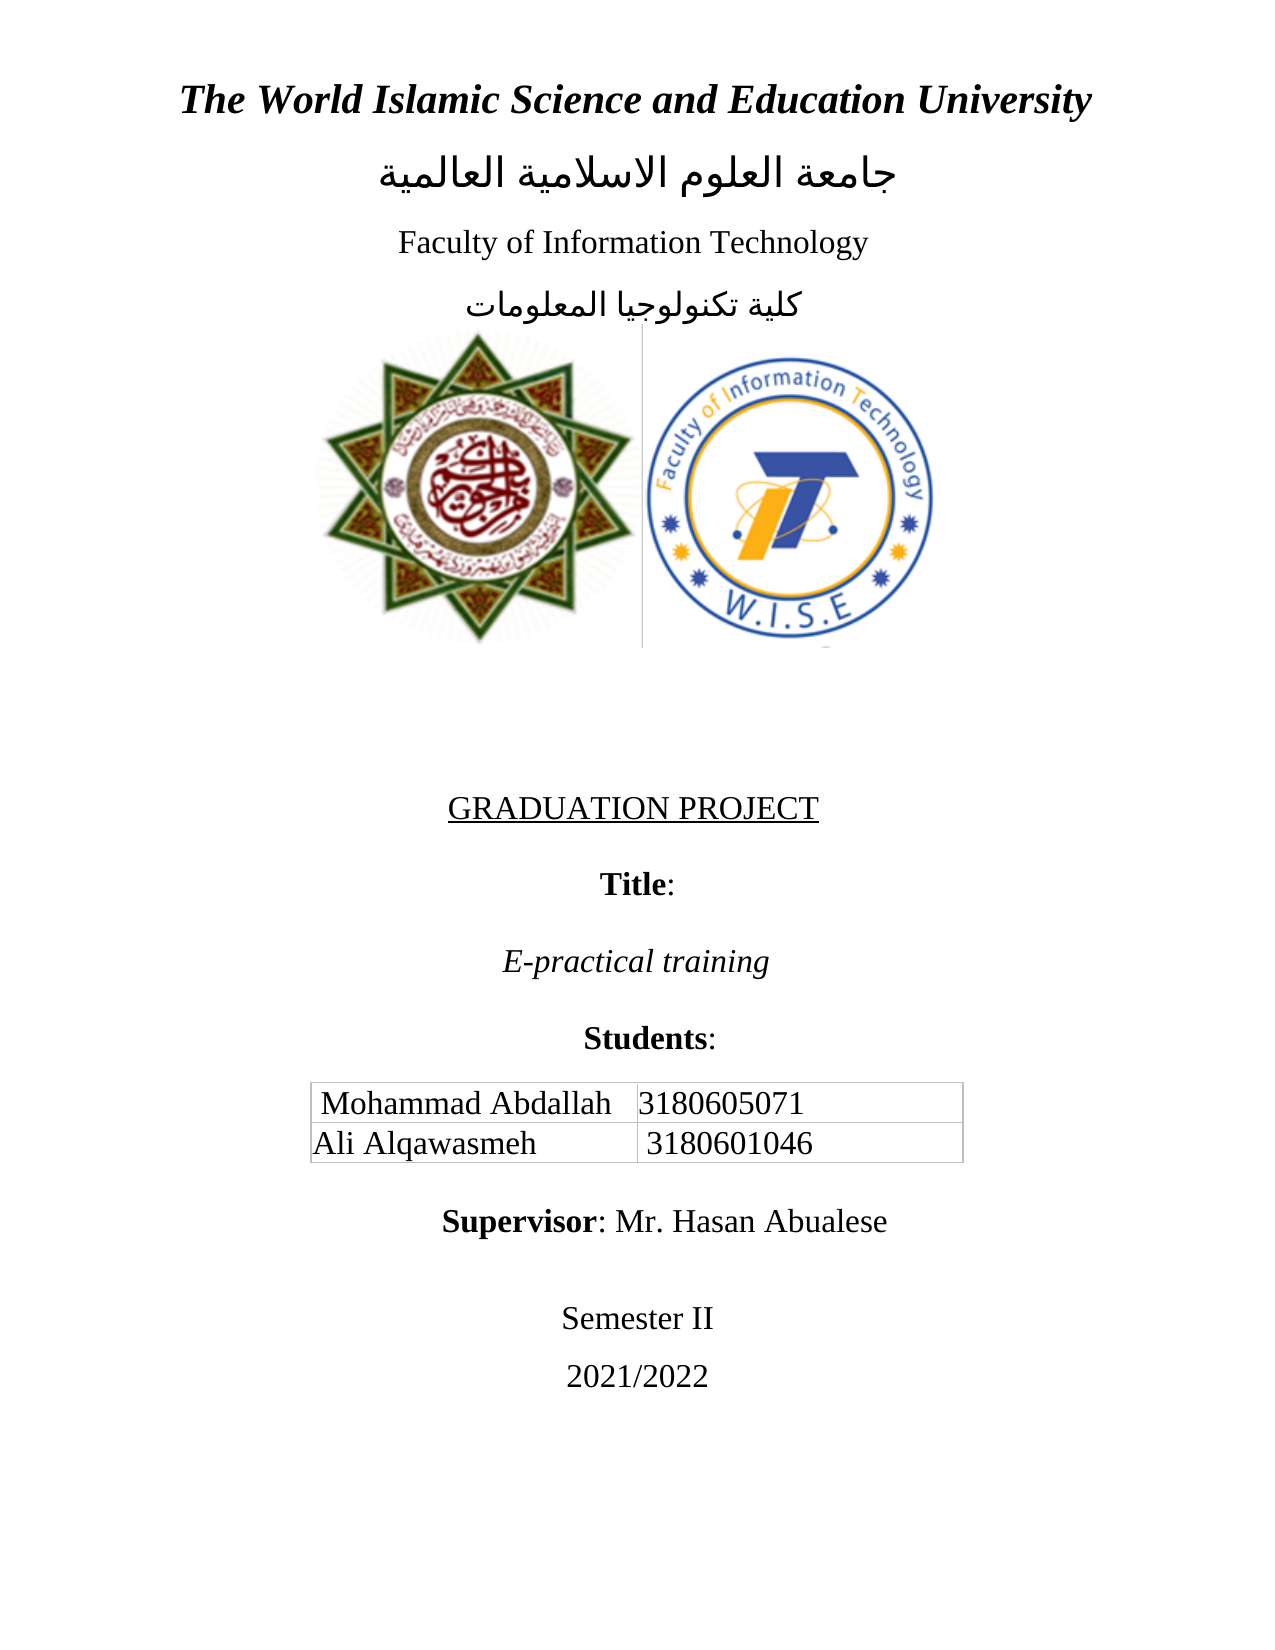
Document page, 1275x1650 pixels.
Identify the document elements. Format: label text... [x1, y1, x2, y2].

text Supervisor: Mr. Hasan Abualese [75, 1202, 1200, 1240]
table_header 3180605071 [638, 1083, 962, 1122]
table_cell 3180601046 [638, 1123, 962, 1162]
text E-practical training [75, 941, 1200, 980]
text Semester II [75, 1298, 1200, 1336]
text كلية تكنولوجيا المعلومات [75, 286, 1200, 324]
picture [312, 324, 944, 648]
table_cell Ali Alqawasmeh [312, 1123, 637, 1162]
text Students: [75, 1018, 1200, 1056]
text Title: [75, 865, 1200, 903]
text Faculty of Information Technology [75, 222, 1200, 260]
text 2021/2022 [75, 1356, 1200, 1394]
table_header Mohammad Abdallah [312, 1083, 637, 1122]
text GRADUATION PROJECT [75, 788, 1200, 826]
text جامعة العلوم الاسلامية العالمية [75, 148, 1200, 196]
text The World Islamic Science and Education University [75, 75, 1200, 123]
